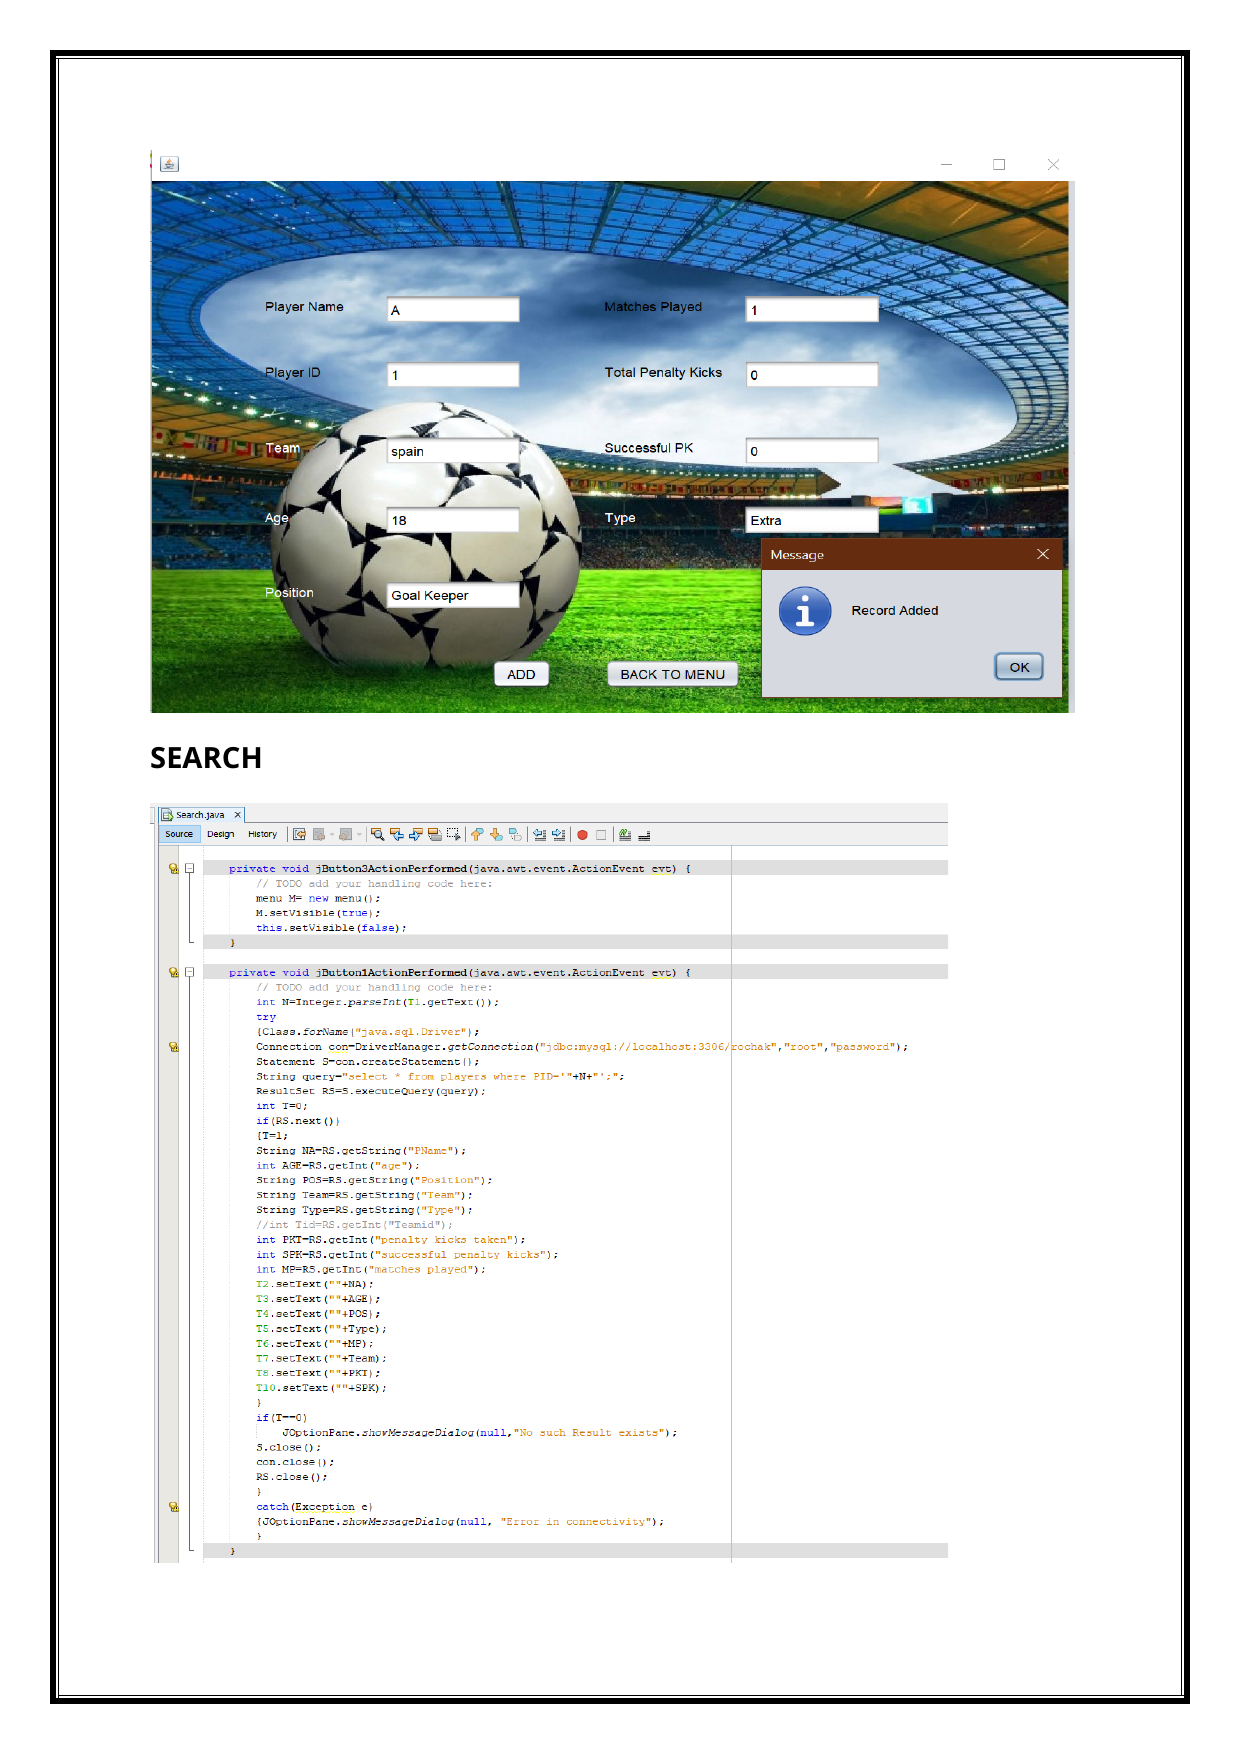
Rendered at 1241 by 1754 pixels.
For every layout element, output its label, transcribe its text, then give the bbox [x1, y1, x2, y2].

picture [150, 803, 949, 1563]
text SEARCH [150, 737, 1090, 777]
picture [150, 150, 1075, 713]
